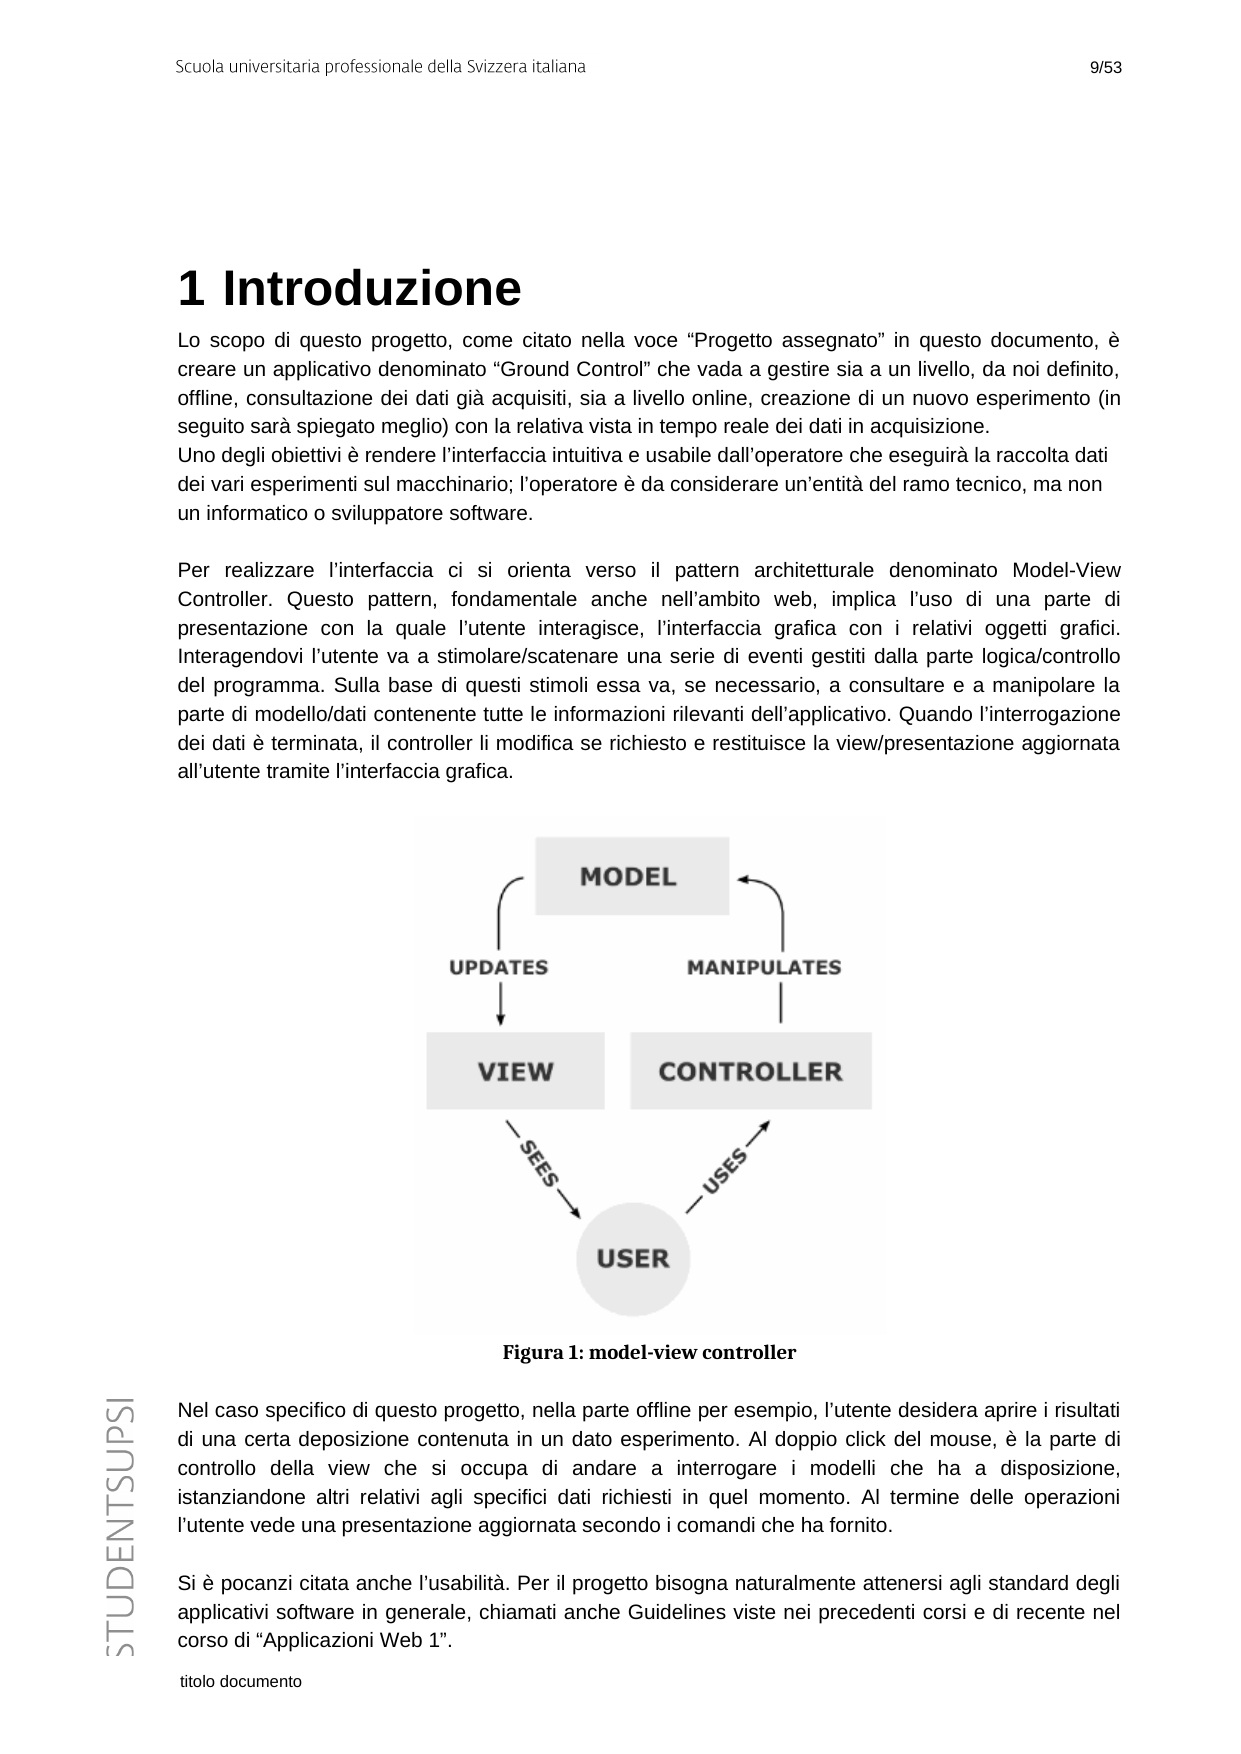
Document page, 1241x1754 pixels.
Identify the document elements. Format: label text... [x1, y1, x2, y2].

text Figura : model-view controller [177, 1341, 1122, 1365]
text Si è pocanzi citata anche l’usabilità. Per il progetto bisogna naturalmente attenersi agli standard degli applicativi software in generale, chiamati anche Guidelines viste nei precedenti corsi e di recente nel corso di “Applicazioni Web 1”. [177, 1571, 1122, 1652]
text Lo scopo di questo progetto, come citato nella voce “Progetto assegnato” in questo documento, è creare un applicativo denominato “Ground Control” che vada a gestire sia a un livello, da noi definito, offline, consultazione dei dati già acquisiti, sia a livello online, creazione di un nuovo esperimento (in seguito sarà spiegato meglio) con la relativa vista in tempo reale dei dati in acquisizione. [177, 328, 1122, 438]
picture [168, 53, 602, 80]
text Uno degli obiettivi è rendere l’interfaccia intuitiva e usabile dall’operatore che eseguirà la raccolta dati dei vari esperimenti sul macchinario; l’operatore è da considerare un’entità del ramo tecnico, ma non un informatico o sviluppatore software. [177, 443, 1122, 524]
picture [106, 1399, 134, 1657]
picture [412, 816, 887, 1335]
text Nel caso specifico di questo progetto, nella parte offline per esempio, l’utente desidera aprire i risultati di una certa deposizione contenuta in un dato esperimento. Al doppio click del mouse, è la parte di controllo della view che si occupa di andare a interrogare i modelli che ha a disposizione, istanziandone altri relativi agli specifici dati richiesti in quel momento. Al termine delle operazioni l’utente vede una presentazione aggiornata secondo i comandi che ha fornito. [177, 1398, 1122, 1537]
subtitle Introduzione [177, 259, 1122, 316]
text Per realizzare l’interfaccia ci si orienta verso il pattern architetturale denominato Model-View Controller. Questo pattern, fondamentale anche nell’ambito web, implica l’uso di una parte di presentazione con la quale l’utente interagisce, l’interfaccia grafica con i relativi oggetti grafici. Interagendovi l’utente va a stimolare/scatenare una serie di eventi gestiti dalla parte logica/controllo del programma. Sulla base di questi stimoli essa va, se necessario, a consultare e a manipolare la parte di modello/dati contenente tutte le informazioni rilevanti dell’applicativo. Quando l’interrogazione dei dati è terminata, il controller li modifica se richiesto e restituisce la view/presentazione aggiornata all’utente tramite l’interfaccia grafica. [177, 558, 1122, 783]
